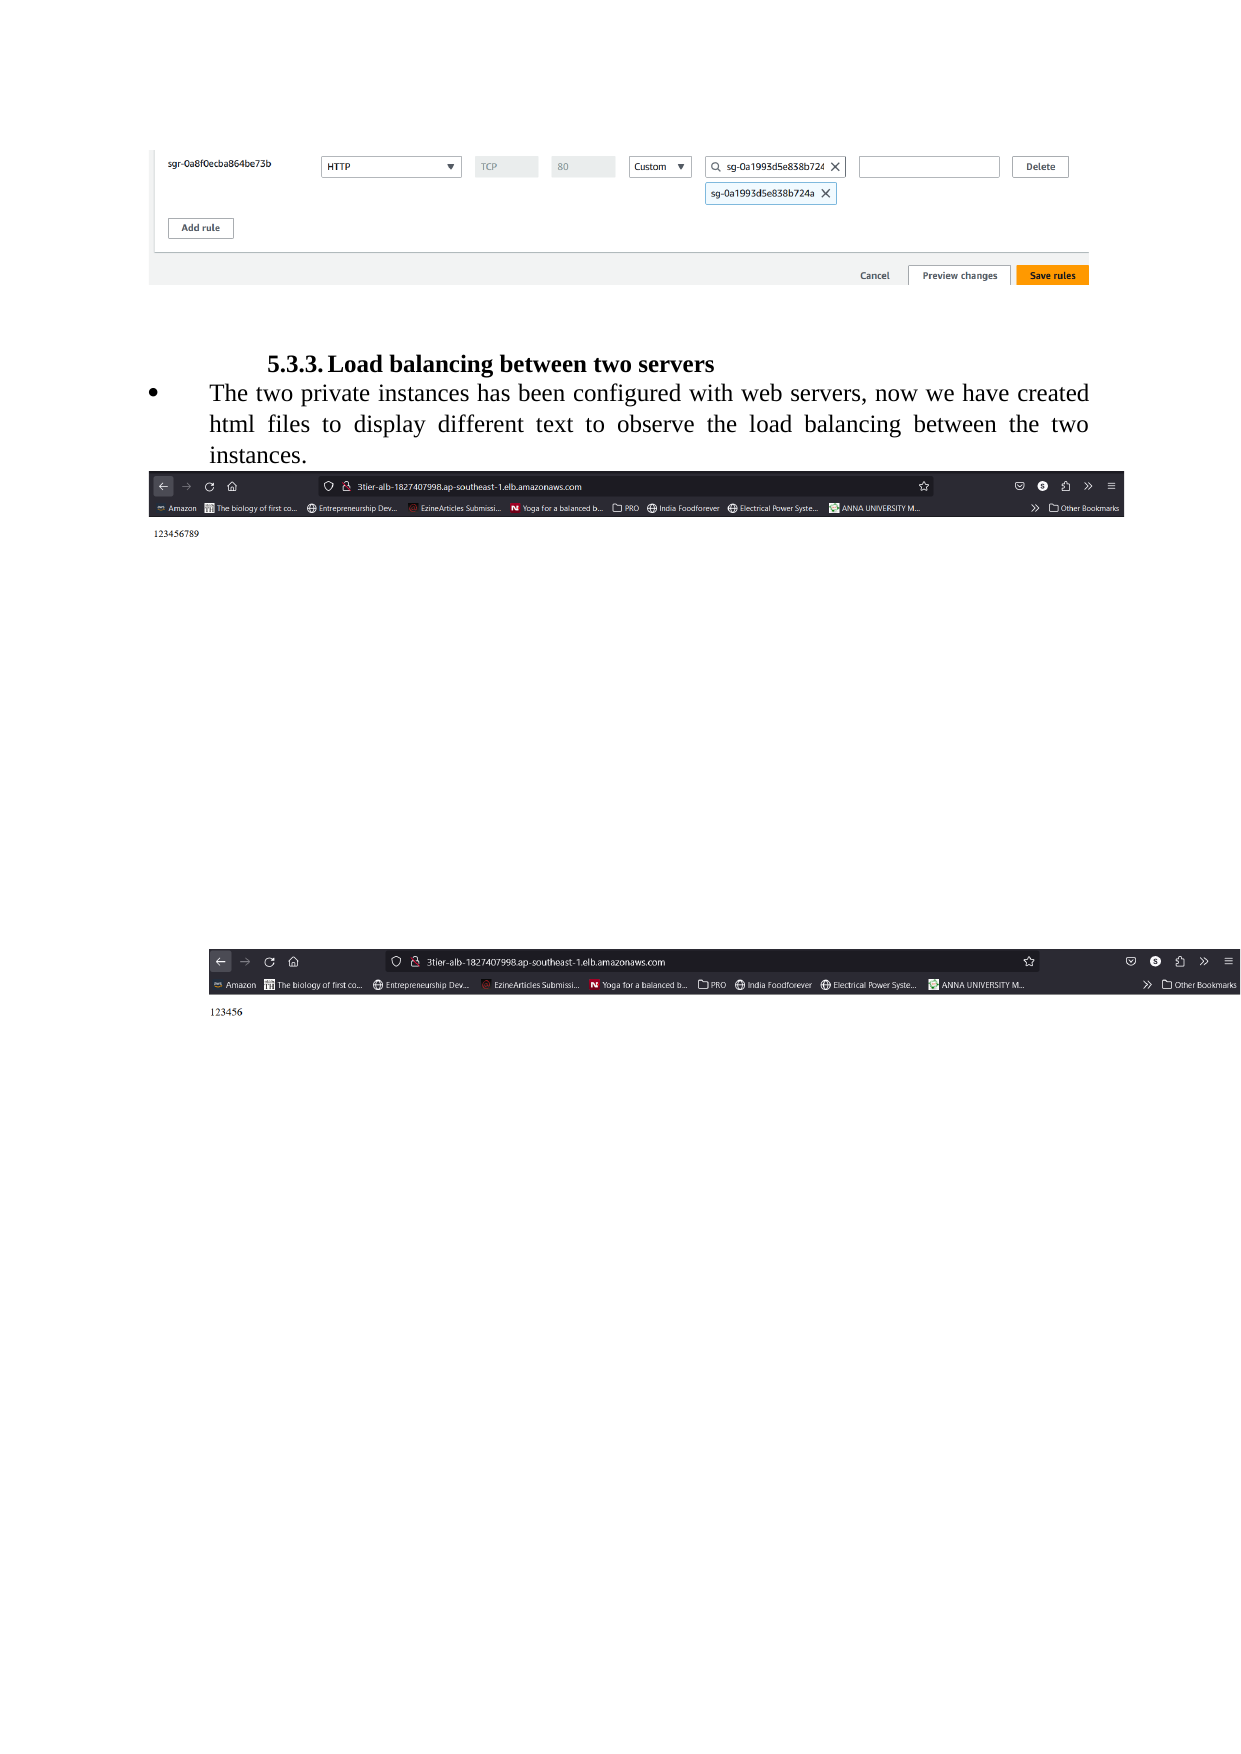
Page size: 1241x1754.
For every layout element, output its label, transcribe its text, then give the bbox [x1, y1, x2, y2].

list Load balancing between two servers [267, 349, 1090, 378]
picture [209, 949, 1241, 1449]
picture [148, 471, 1125, 948]
list The two private instances has been configured with web servers, now we have created html files to display different text to observe the load balancing between the two instances. [149, 378, 1090, 469]
picture [148, 150, 1089, 285]
